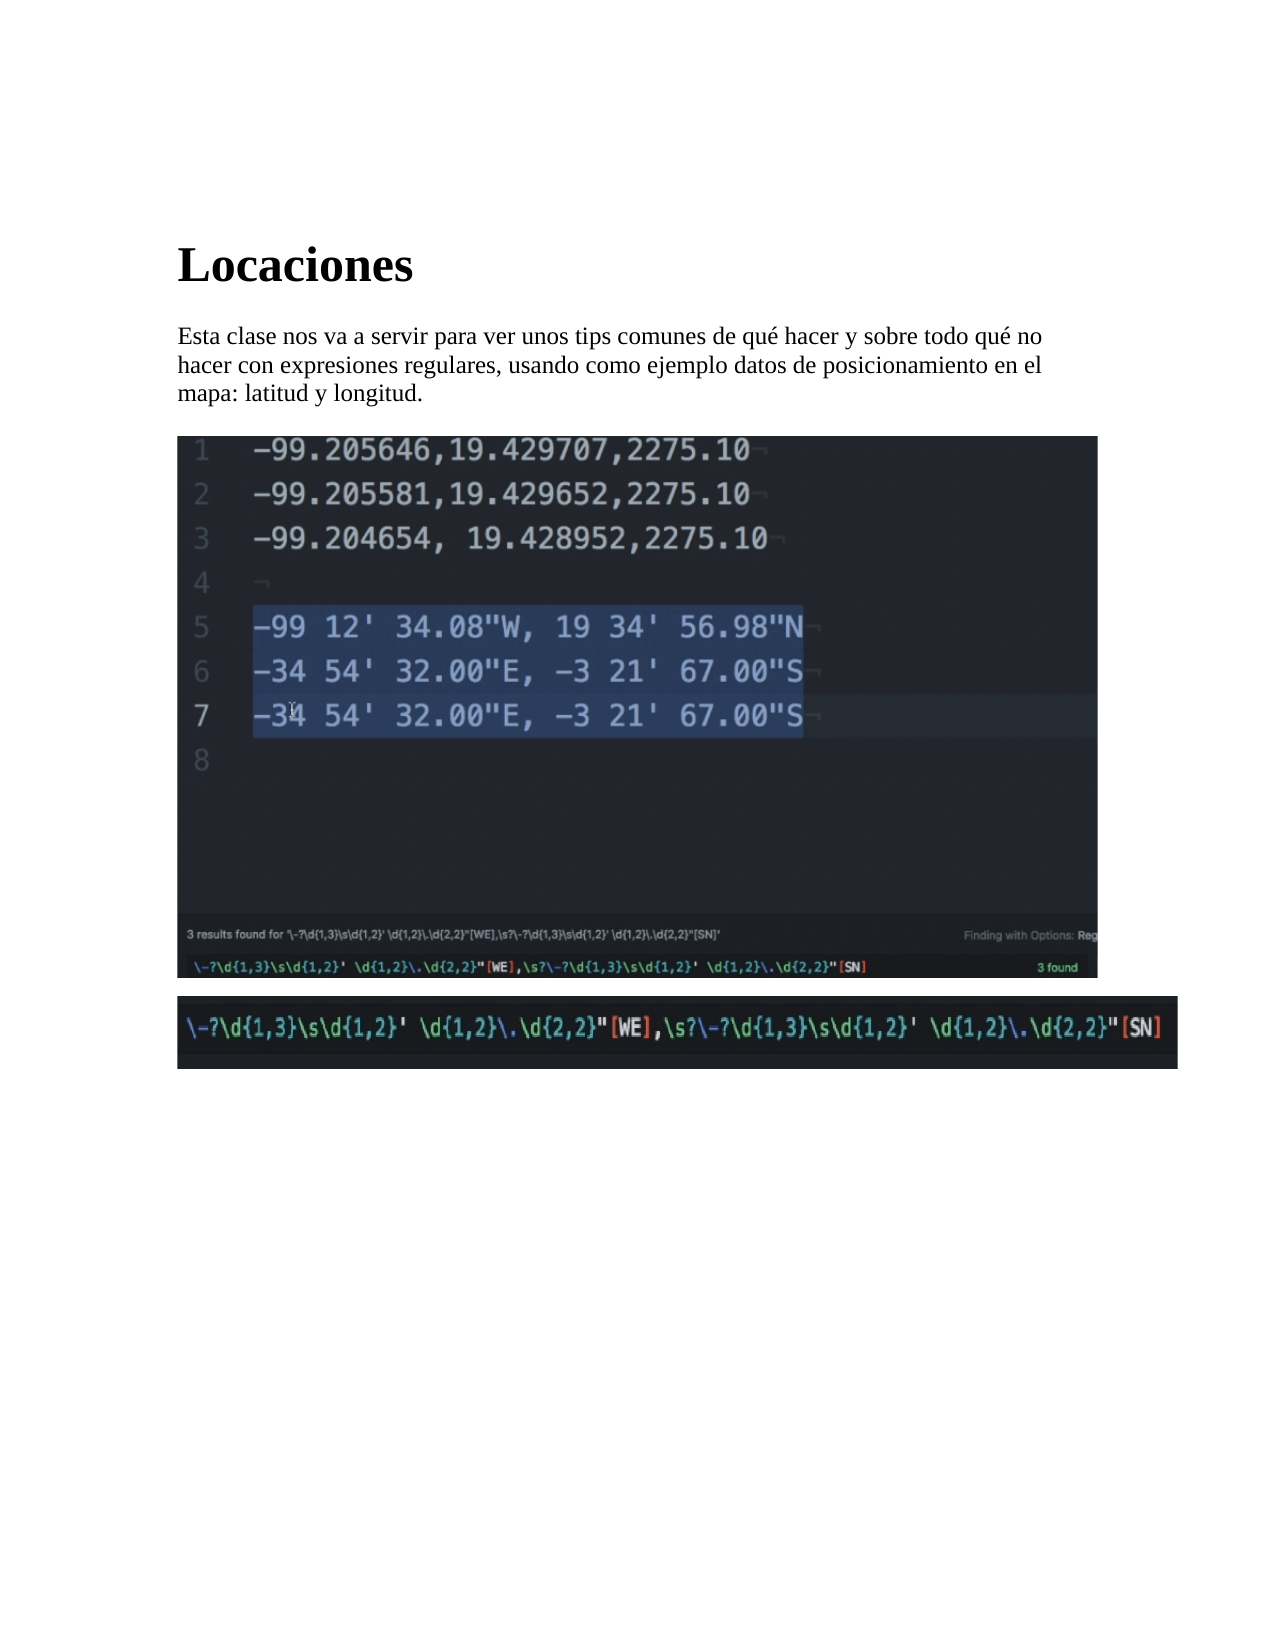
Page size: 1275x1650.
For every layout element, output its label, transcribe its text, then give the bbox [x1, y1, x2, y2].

subtitle Locaciones [177, 234, 1098, 292]
text Esta clase nos va a servir para ver unos tips comunes de qué hacer y sobre todo qué no hacer con expresiones regulares, usando como ejemplo datos de posicionamiento en el mapa: latitud y longitud. [177, 321, 1098, 407]
picture [177, 436, 1098, 978]
picture [177, 996, 1178, 1069]
